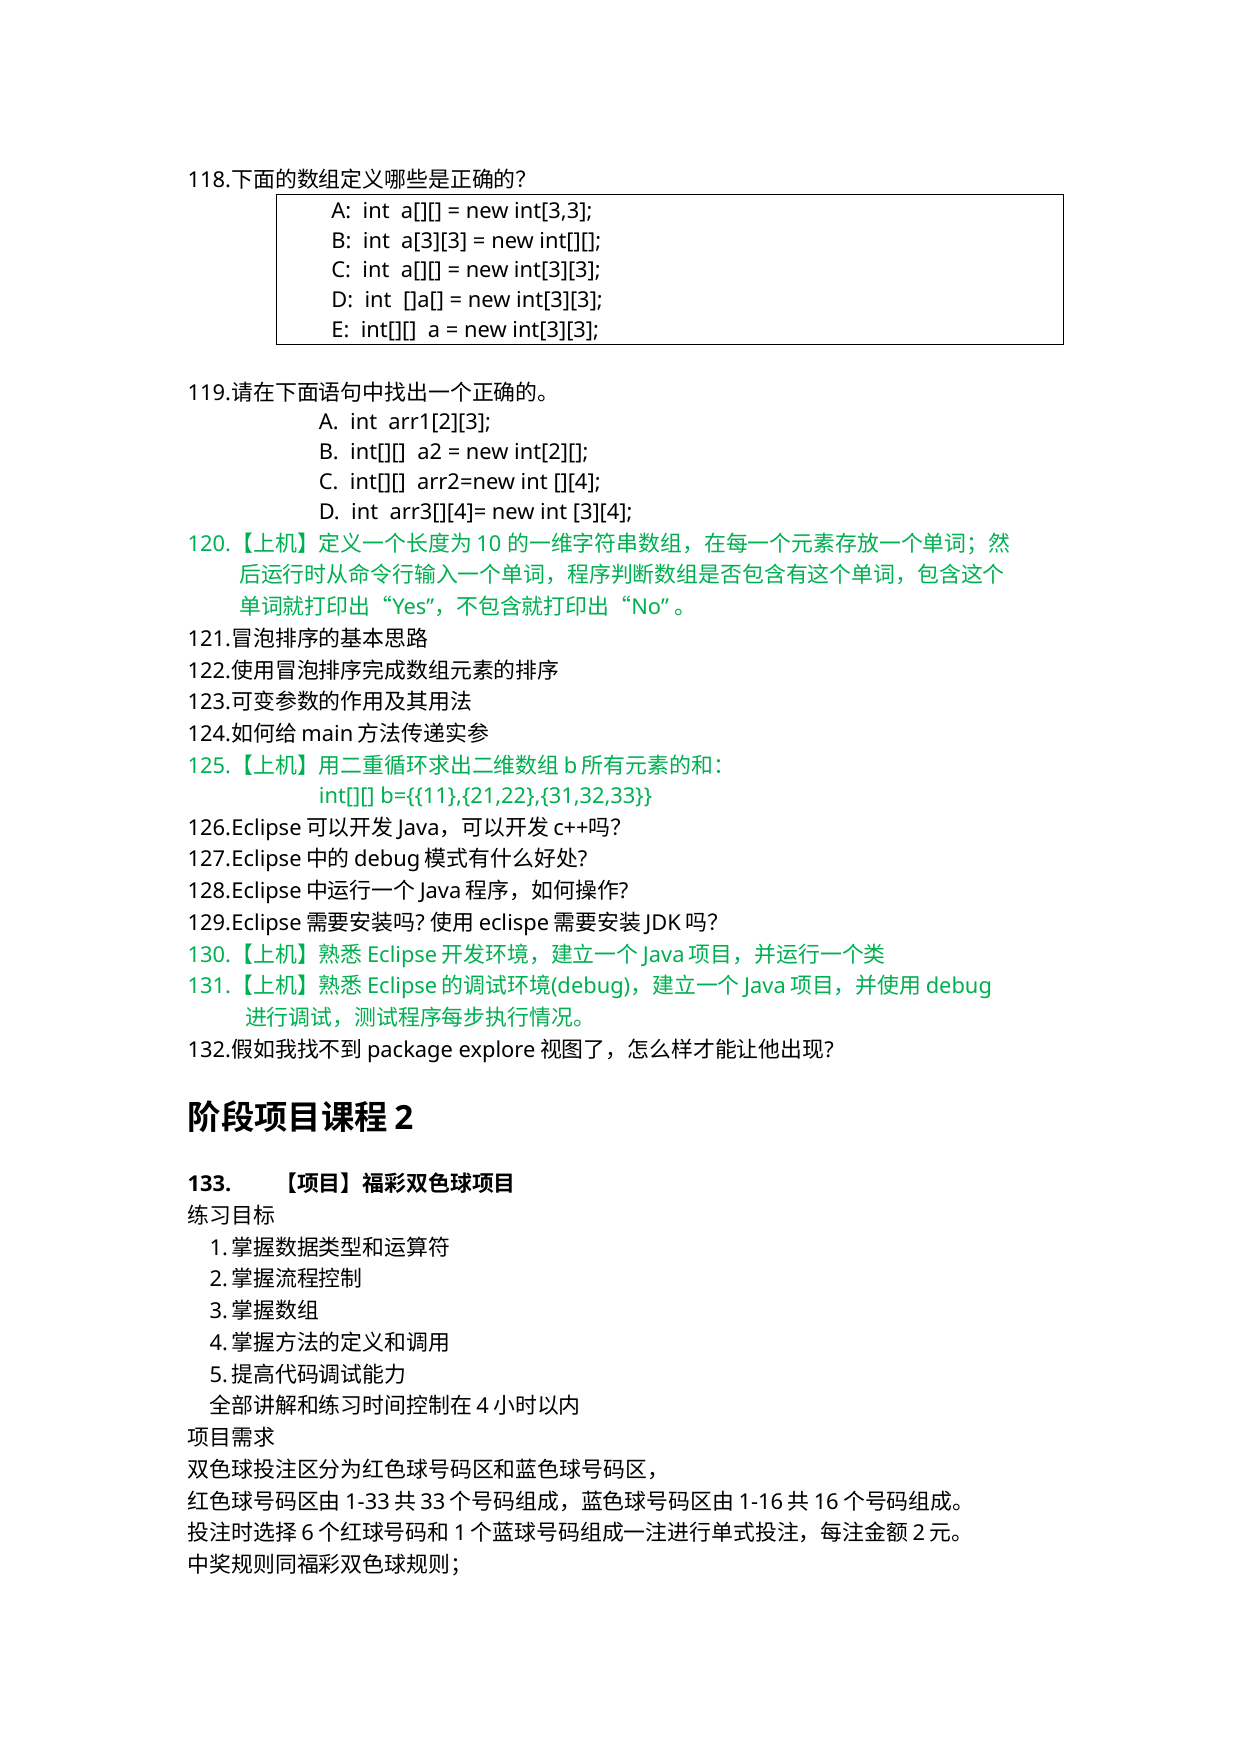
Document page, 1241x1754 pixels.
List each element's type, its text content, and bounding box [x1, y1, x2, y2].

list Eclipse中运行一个Java程序，如何操作? [187, 873, 1053, 905]
text C. int[][] arr2=new int [][4]; [275, 466, 1053, 496]
subtitle 阶段项目课程2 [187, 1091, 1053, 1139]
text 练习目标 [187, 1198, 1053, 1230]
text 5. 提高代码调试能力 [209, 1357, 1053, 1388]
table_header A: int a[][] = new int[3,3]; B: int a[3][3] = new int[][]; C: int a[][] = new int[3][3]; D: int []a[] = new int[3][3]; E: int[][] a = new int[3][3]; [277, 195, 1063, 344]
text B. int[][] a2 = new int[2][]; [225, 436, 1053, 466]
list 【上机】熟悉Eclipse的调试环境(debug)，建立一个Java项目，并使用debug 进行调试，测试程序每步执行情况。 [187, 968, 1053, 1032]
text 3. 掌握数组 [209, 1293, 1053, 1325]
text 1. 掌握数据类型和运算符 [209, 1230, 1053, 1261]
list 【上机】用二重循环求出二维数组b所有元素的和： [187, 748, 1053, 780]
text 投注时选择6个红球号码和1个蓝球号码组成一注进行单式投注，每注金额2元。 [187, 1515, 1053, 1547]
list 可变参数的作用及其用法 [187, 684, 1053, 716]
list 【上机】熟悉Eclipse开发环境，建立一个Java项目，并运行一个类 [187, 937, 1053, 968]
text 项目需求 [187, 1420, 1053, 1452]
text 全部讲解和练习时间控制在4小时以内 [209, 1388, 1053, 1420]
text 双色球投注区分为红色球号码区和蓝色球号码区， [187, 1452, 1053, 1484]
list 下面的数组定义哪些是正确的？ [187, 162, 1053, 194]
list 假如我找不到package explore视图了，怎么样才能让他出现? [187, 1032, 1053, 1064]
list Eclipse可以开发Java，可以开发c++吗？ [187, 809, 1053, 841]
list Eclipse中的debug模式有什么好处? [187, 841, 1053, 873]
list 请在下面语句中找出一个正确的。 [187, 374, 1053, 406]
list 如何给main方法传递实参 [187, 716, 1053, 748]
list 使用冒泡排序完成数组元素的排序 [187, 653, 1053, 684]
list Eclipse需要安装吗? 使用eclispe需要安装JDK吗？ [187, 905, 1053, 937]
text A. int arr1[2][3]; [312, 406, 1053, 436]
text 红色球号码区由1-33共33个号码组成，蓝色球号码区由1-16共16个号码组成。 [187, 1484, 1053, 1515]
text 4. 掌握方法的定义和调用 [209, 1325, 1053, 1357]
list 冒泡排序的基本思路 [187, 621, 1053, 653]
list 【项目】福彩双色球项目 [187, 1166, 1053, 1198]
text 2. 掌握流程控制 [209, 1261, 1053, 1293]
text int[][] b={{11},{21,22},{31,32,33}} [225, 780, 1053, 809]
text 中奖规则同福彩双色球规则； [187, 1547, 1053, 1579]
text D. int arr3[][4]= new int [3][4]; [275, 496, 1053, 526]
list 【上机】定义一个长度为10 的一维字符串数组，在每一个元素存放一个单词；然 后运行时从命令行输入一个单词，程序判断数组是否包含有这个单词，包含这个 单词就打印出“Yes”，不包含就打印出“No” 。 [187, 526, 1053, 621]
